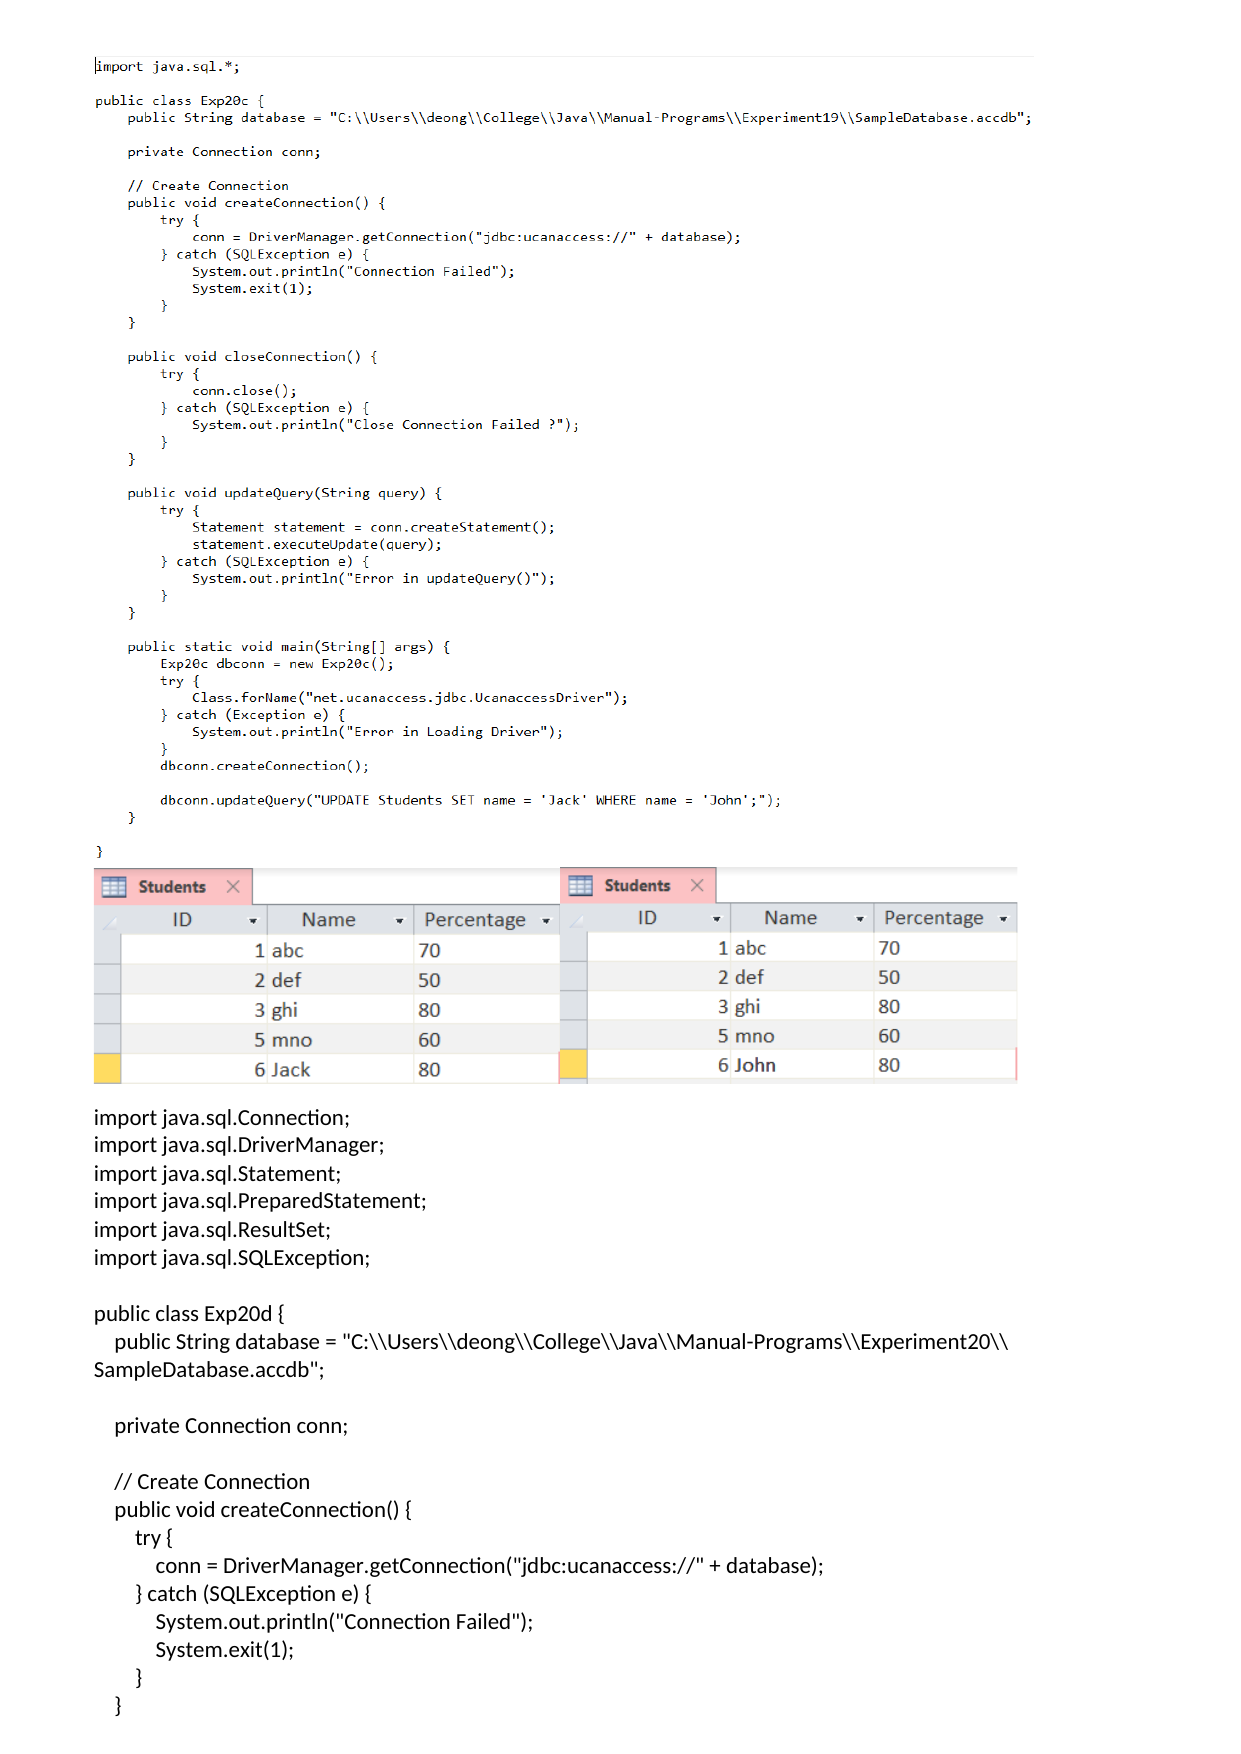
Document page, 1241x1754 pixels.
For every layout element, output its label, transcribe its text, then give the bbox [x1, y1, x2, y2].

text import java.sql.DriverManager; [94, 1131, 1200, 1159]
text import java.sql.PreparedStatement; [94, 1187, 1200, 1215]
text import java.sql.Connection; [94, 1103, 1200, 1131]
text // Create Connection [94, 1467, 1200, 1495]
picture [93, 867, 1018, 1084]
text try { [94, 1523, 1200, 1551]
text import java.sql.SQLException; [94, 1243, 1200, 1271]
text } [94, 1663, 1200, 1691]
text public void createConnection() { [94, 1495, 1200, 1523]
text conn = DriverManager.getConnection("jdbc:ucanaccess://" + database); [94, 1551, 1200, 1579]
text } catch (SQLException e) { [94, 1579, 1200, 1607]
text import java.sql.Statement; [94, 1159, 1200, 1187]
text } [94, 1691, 1200, 1719]
text System.exit(1); [94, 1635, 1200, 1663]
text public class Exp20d { [94, 1299, 1200, 1327]
picture [93, 56, 1034, 866]
text public String database = "C:\\Users\\deong\\College\\Java\\Manual-Programs\\Experiment20\\SampleDatabase.accdb"; [94, 1327, 1200, 1383]
text private Connection conn; [94, 1411, 1200, 1439]
text import java.sql.ResultSet; [94, 1215, 1200, 1243]
text System.out.println("Connection Failed"); [94, 1607, 1200, 1635]
